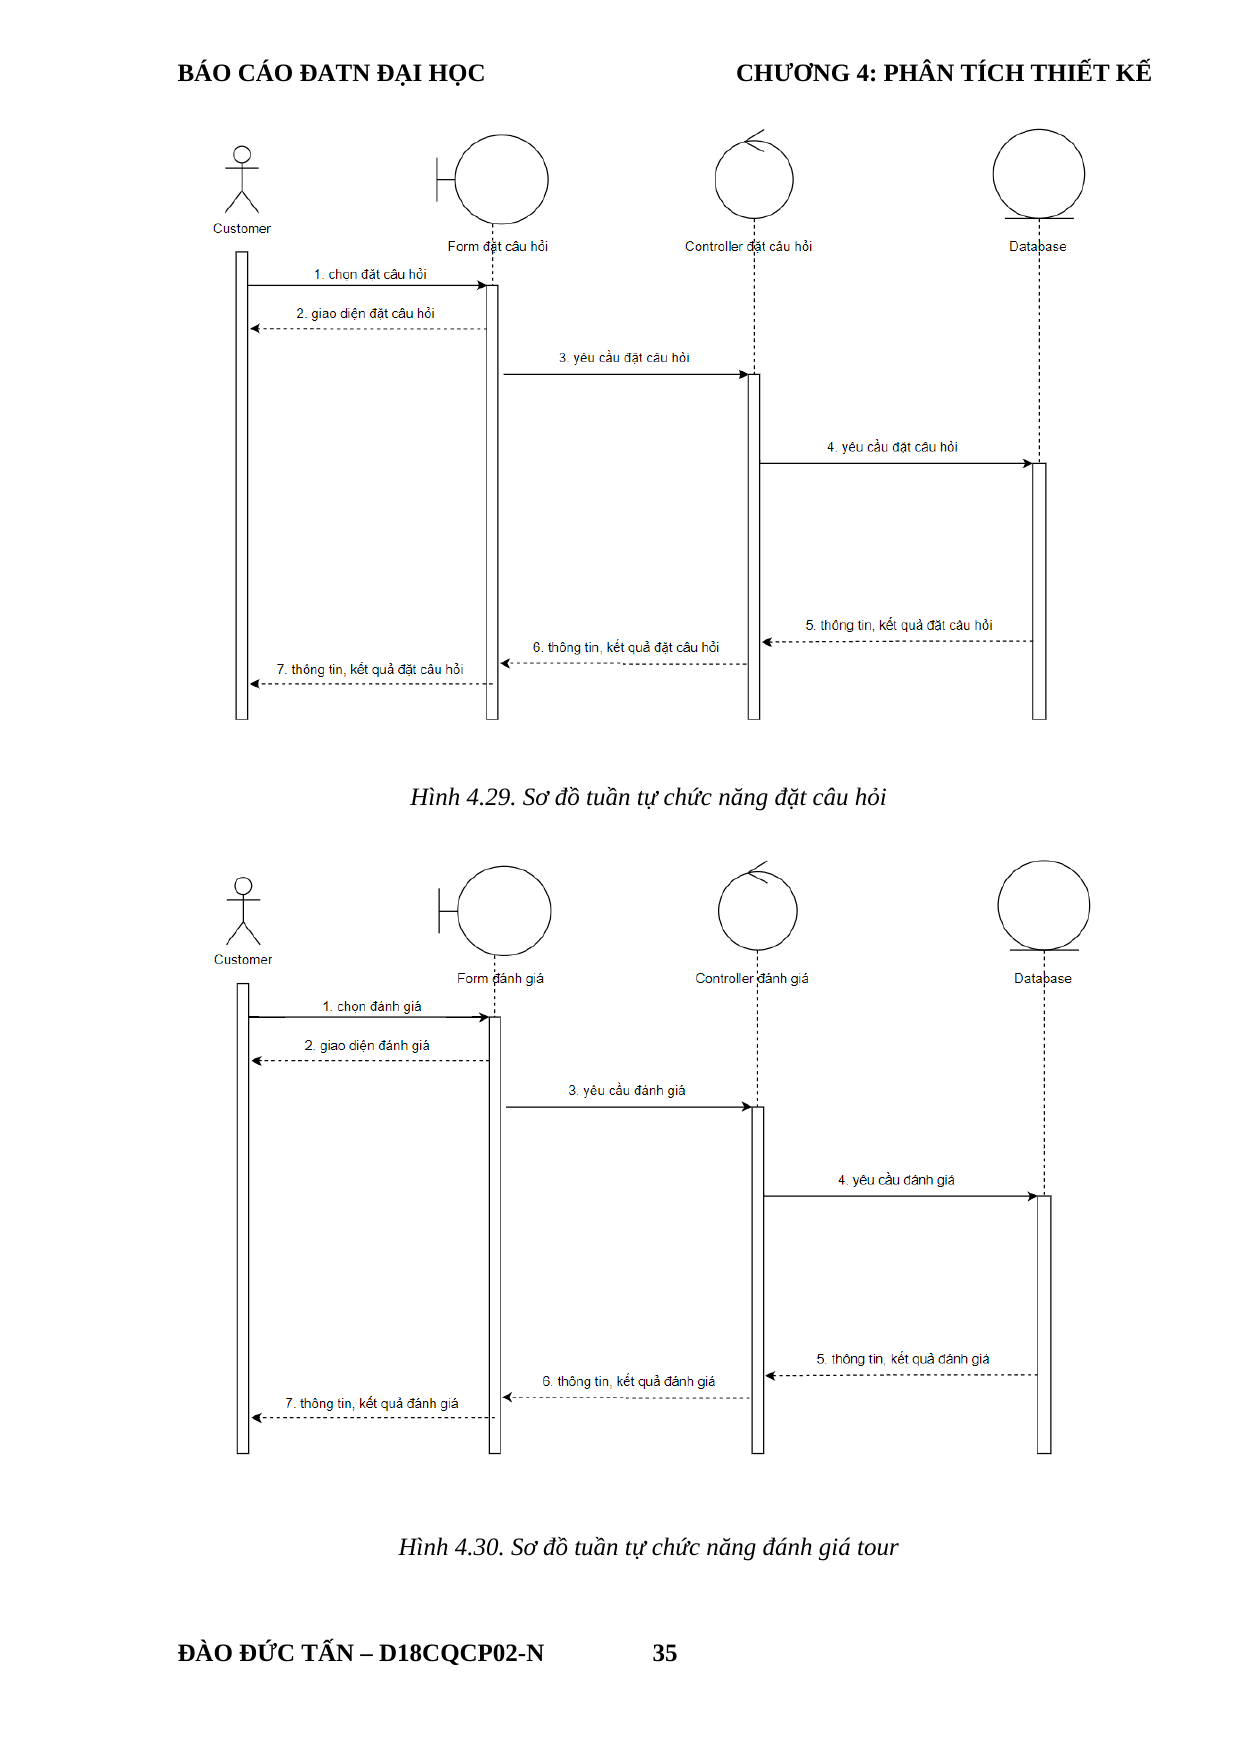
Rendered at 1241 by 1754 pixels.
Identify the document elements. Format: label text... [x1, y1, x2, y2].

subtitle Hình 4.29. Sơ đồ tuần tự chức năng đặt câu hỏi [177, 782, 1122, 811]
picture [177, 844, 1123, 1466]
picture [177, 118, 1123, 736]
subtitle Hình 4.30. Sơ đồ tuần tự chức năng đánh giá tour [177, 1532, 1122, 1560]
